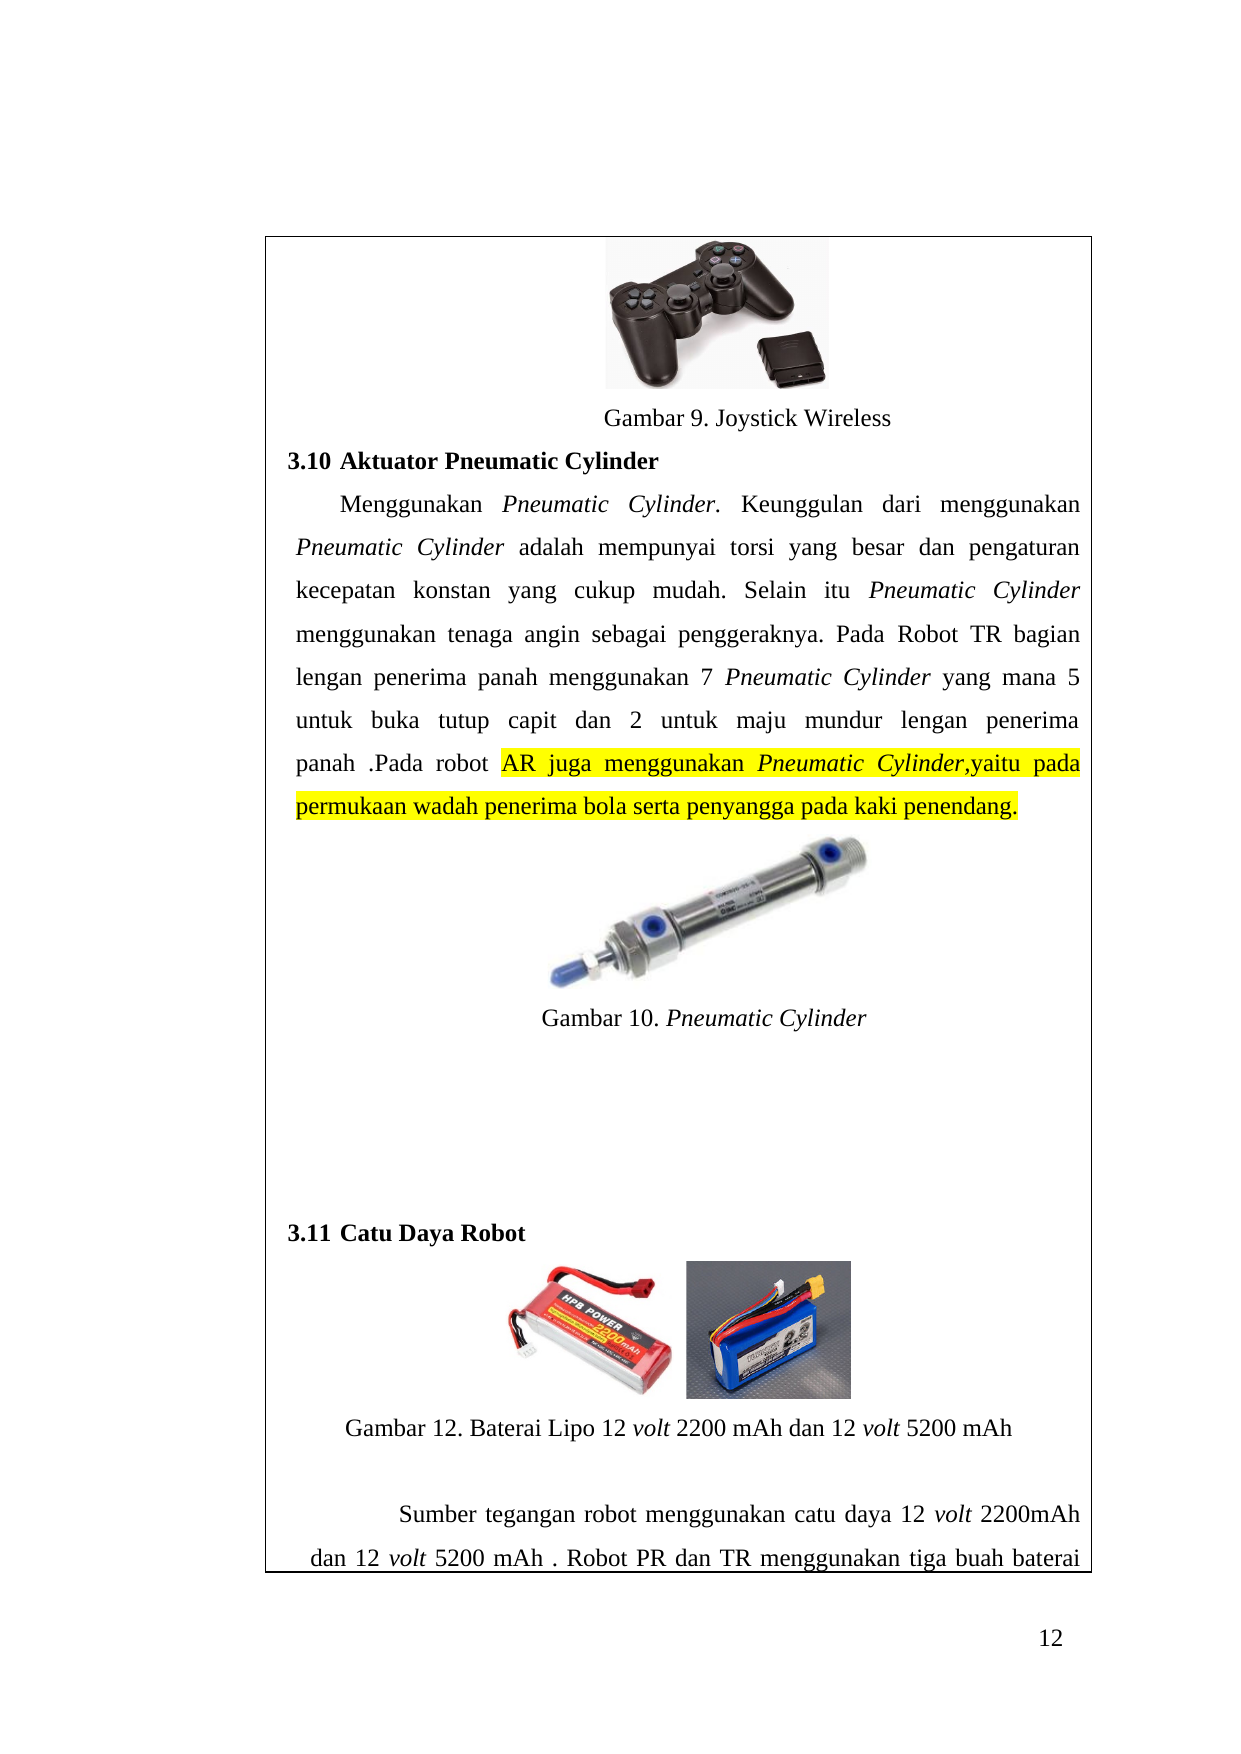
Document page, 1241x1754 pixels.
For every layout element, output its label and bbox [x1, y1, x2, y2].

picture [505, 1264, 674, 1399]
picture [605, 237, 829, 389]
picture [547, 834, 873, 989]
picture [686, 1261, 851, 1399]
table_header [266, 237, 1091, 1571]
